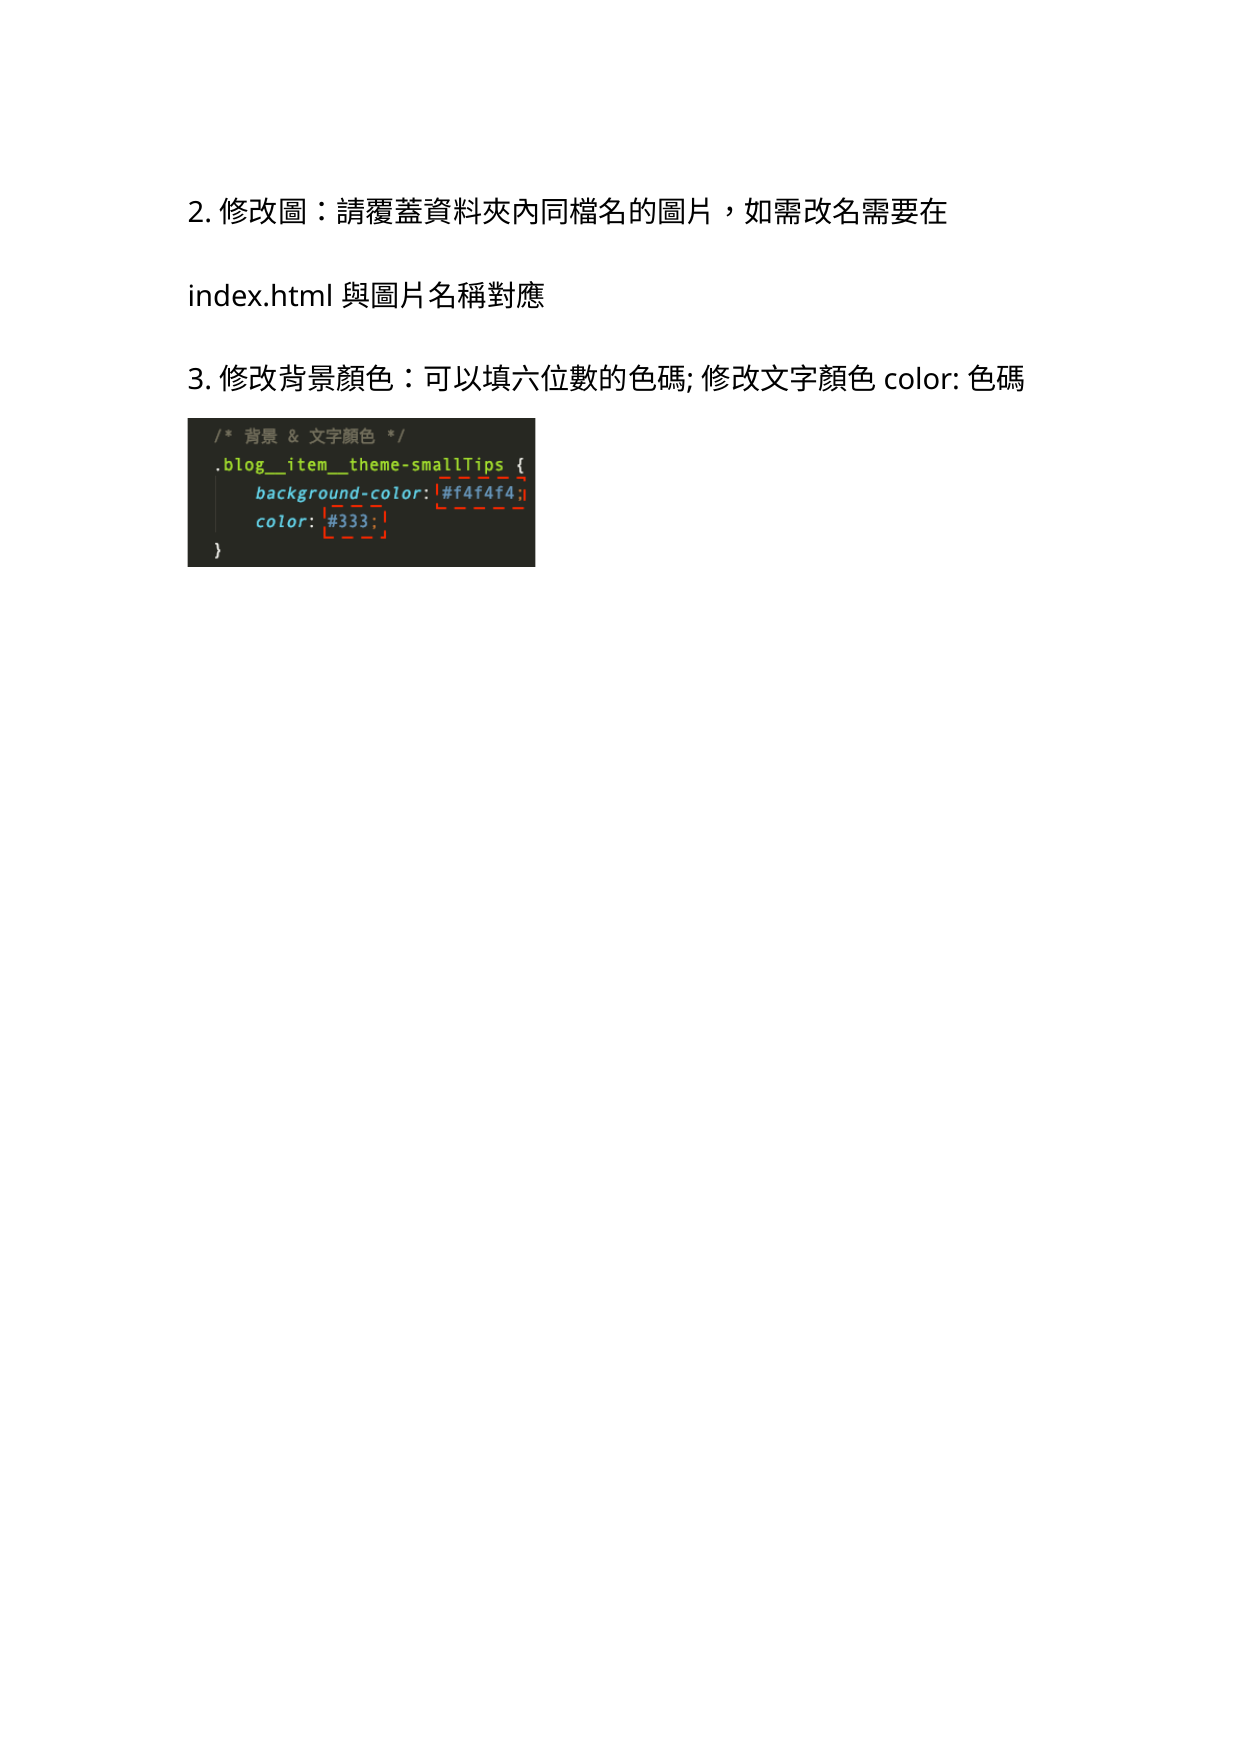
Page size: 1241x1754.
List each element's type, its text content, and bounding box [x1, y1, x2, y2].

picture [187, 418, 536, 567]
text 2. 修改圖：請覆蓋資料夾內同檔名的圖片，如需改名需要在index.html 與圖片名稱對應 [187, 169, 1053, 335]
text 3. 修改背景顏色：可以填六位數的色碼; 修改文字顏色 color: 色碼 [187, 335, 1053, 419]
